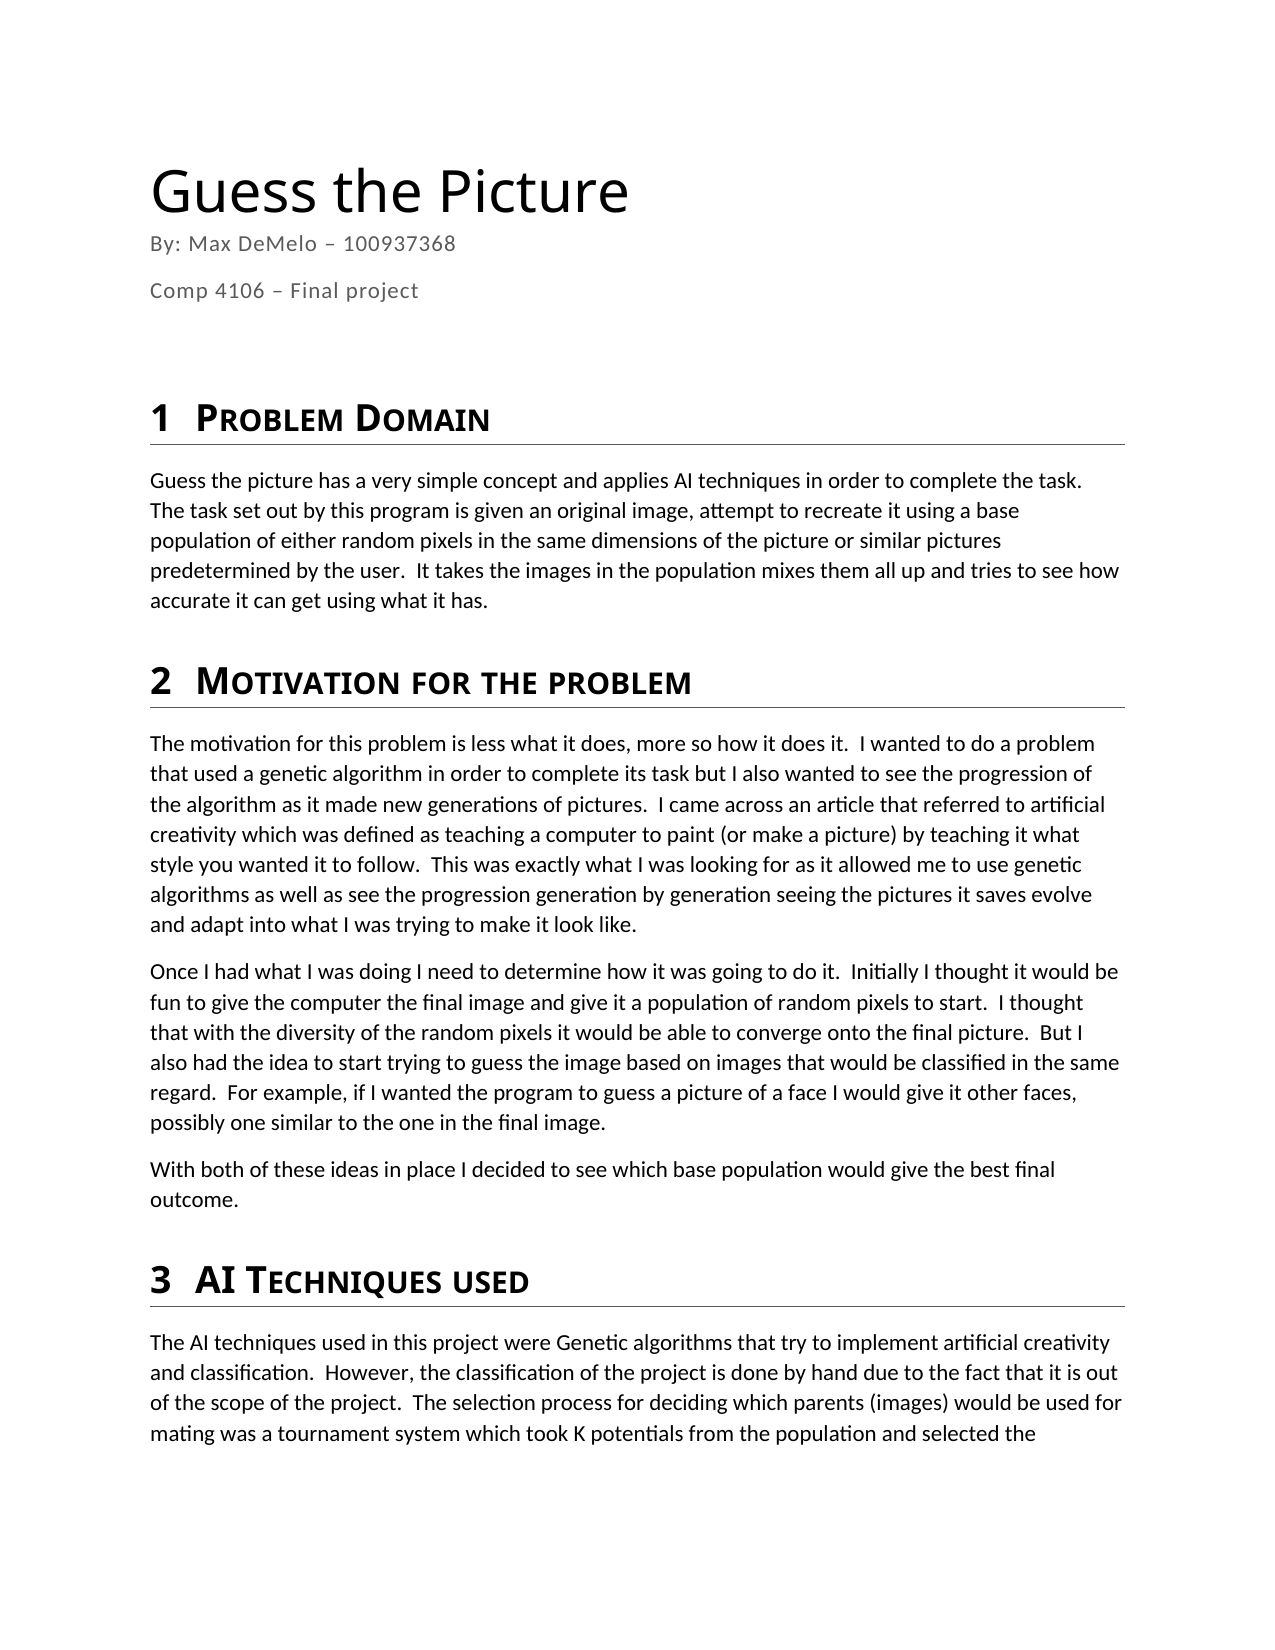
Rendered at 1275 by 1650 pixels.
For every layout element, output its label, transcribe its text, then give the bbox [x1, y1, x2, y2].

subtitle By: Max DeMelo – 100937368 [150, 229, 1125, 257]
text Guess the picture has a very simple concept and applies AI techniques in order to complete the task. The task set out by this program is given an original image, attempt to recreate it using a base population of either random pixels in the same dimensions of the picture or similar pictures predetermined by the user. It takes the images in the population mixes them all up and tries to see how accurate it can get using what it has. [150, 466, 1125, 615]
title Guess the Picture [150, 150, 1125, 229]
text With both of these ideas in place I decided to see which base population would give the best final outcome. [150, 1155, 1125, 1213]
subtitle Comp 4106 – Final project [150, 276, 1125, 304]
text Once I had what I was doing I need to determine how it was going to do it. Initially I thought it would be fun to give the computer the final image and give it a population of random pixels to start. I thought that with the diversity of the random pixels it would be able to converge onto the final picture. But I also had the idea to start trying to guess the image based on images that would be classified in the same regard. For example, if I wanted the program to guess a picture of a face I would give it other faces, possibly one similar to the one in the final image. [150, 957, 1125, 1136]
text The motivation for this problem is less what it does, more so how it does it. I wanted to do a problem that used a genetic algorithm in order to complete its task but I also wanted to see the progression of the algorithm as it made new generations of pictures. I came across an article that referred to artificial creativity which was defined as teaching a computer to paint (or make a picture) by teaching it what style you wanted it to follow. This was exactly what I was looking for as it allowed me to use genetic algorithms as well as see the progression generation by generation seeing the pictures it saves evolve and adapt into what I was trying to make it look like. [150, 729, 1125, 938]
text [150, 1328, 1125, 1447]
subtitle Motivation for the problem [150, 654, 1125, 707]
subtitle AI Techniques used [150, 1253, 1125, 1306]
subtitle Problem Domain [150, 391, 1125, 444]
